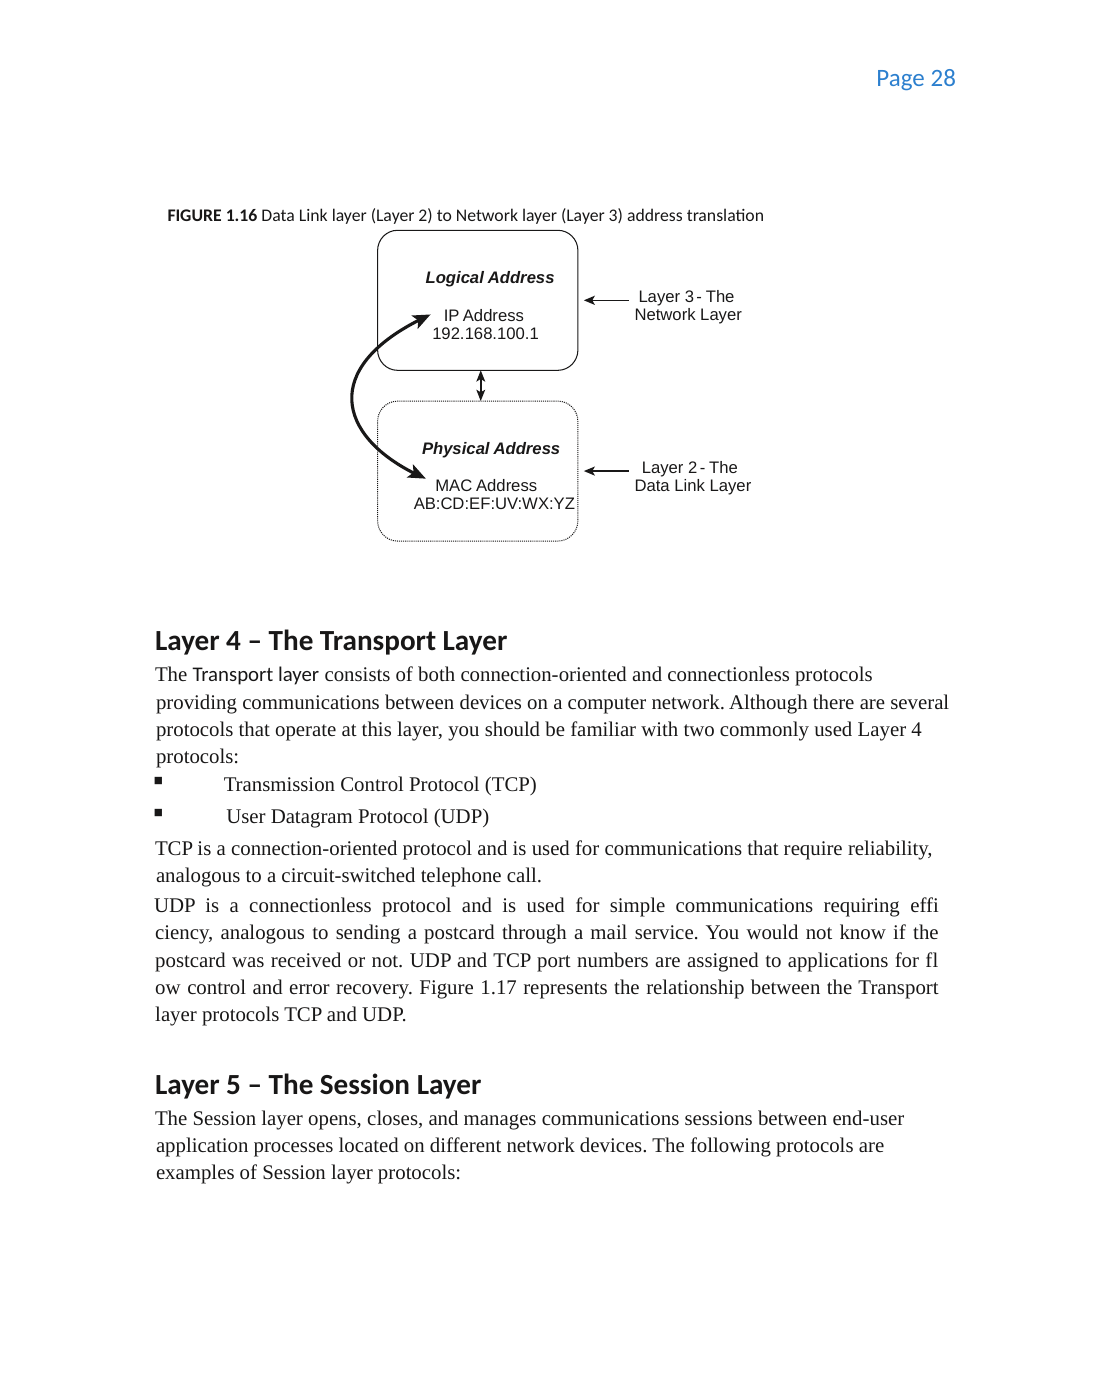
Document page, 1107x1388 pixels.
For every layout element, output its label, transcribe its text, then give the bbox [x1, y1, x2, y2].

text TCP is a connection-oriented protocol and is used for communications that require reliability, analogous to a circuit-switched telephone call. [155, 835, 955, 887]
picture [431, 301, 554, 341]
text ■ User Datagram Protocol (UDP) [154, 804, 956, 828]
picture [425, 264, 564, 286]
subtitle Layer 5 – The Session Layer [155, 1066, 952, 1102]
text The Transport layer consists of both connection-oriented and connectionless protocols providing communications between devices on a computer network. Although there are several protocols that operate at this layer, you should be familiar with two commonly used Layer 4 protocols: [155, 662, 955, 768]
picture [413, 472, 577, 512]
picture [634, 453, 764, 493]
text ■ Transmission Control Protocol (TCP) [154, 772, 956, 797]
picture [421, 435, 570, 457]
text The Session layer opens, closes, and manages communications sessions between end-user application processes located on different network devices. The following protocols are examples of Session layer protocols: [155, 1106, 955, 1184]
picture [634, 283, 755, 323]
picture [579, 490, 585, 512]
text UDP is a connectionless protocol and is used for simple communications requiring effi ciency, analogous to sending a postcard through a mail service. You would not know if the postcard was received or not. UDP and TCP port numbers are assigned to applications for fl ow control and error recovery. Figure 1.17 represents the relationship between the Transport layer protocols TCP and UDP. [154, 893, 939, 1026]
subtitle Layer 4 – The Transport Layer [155, 622, 952, 658]
text FIGURE 1.16 Data Link layer (Layer 2) to Network layer (Layer 3) address translation [167, 204, 956, 226]
